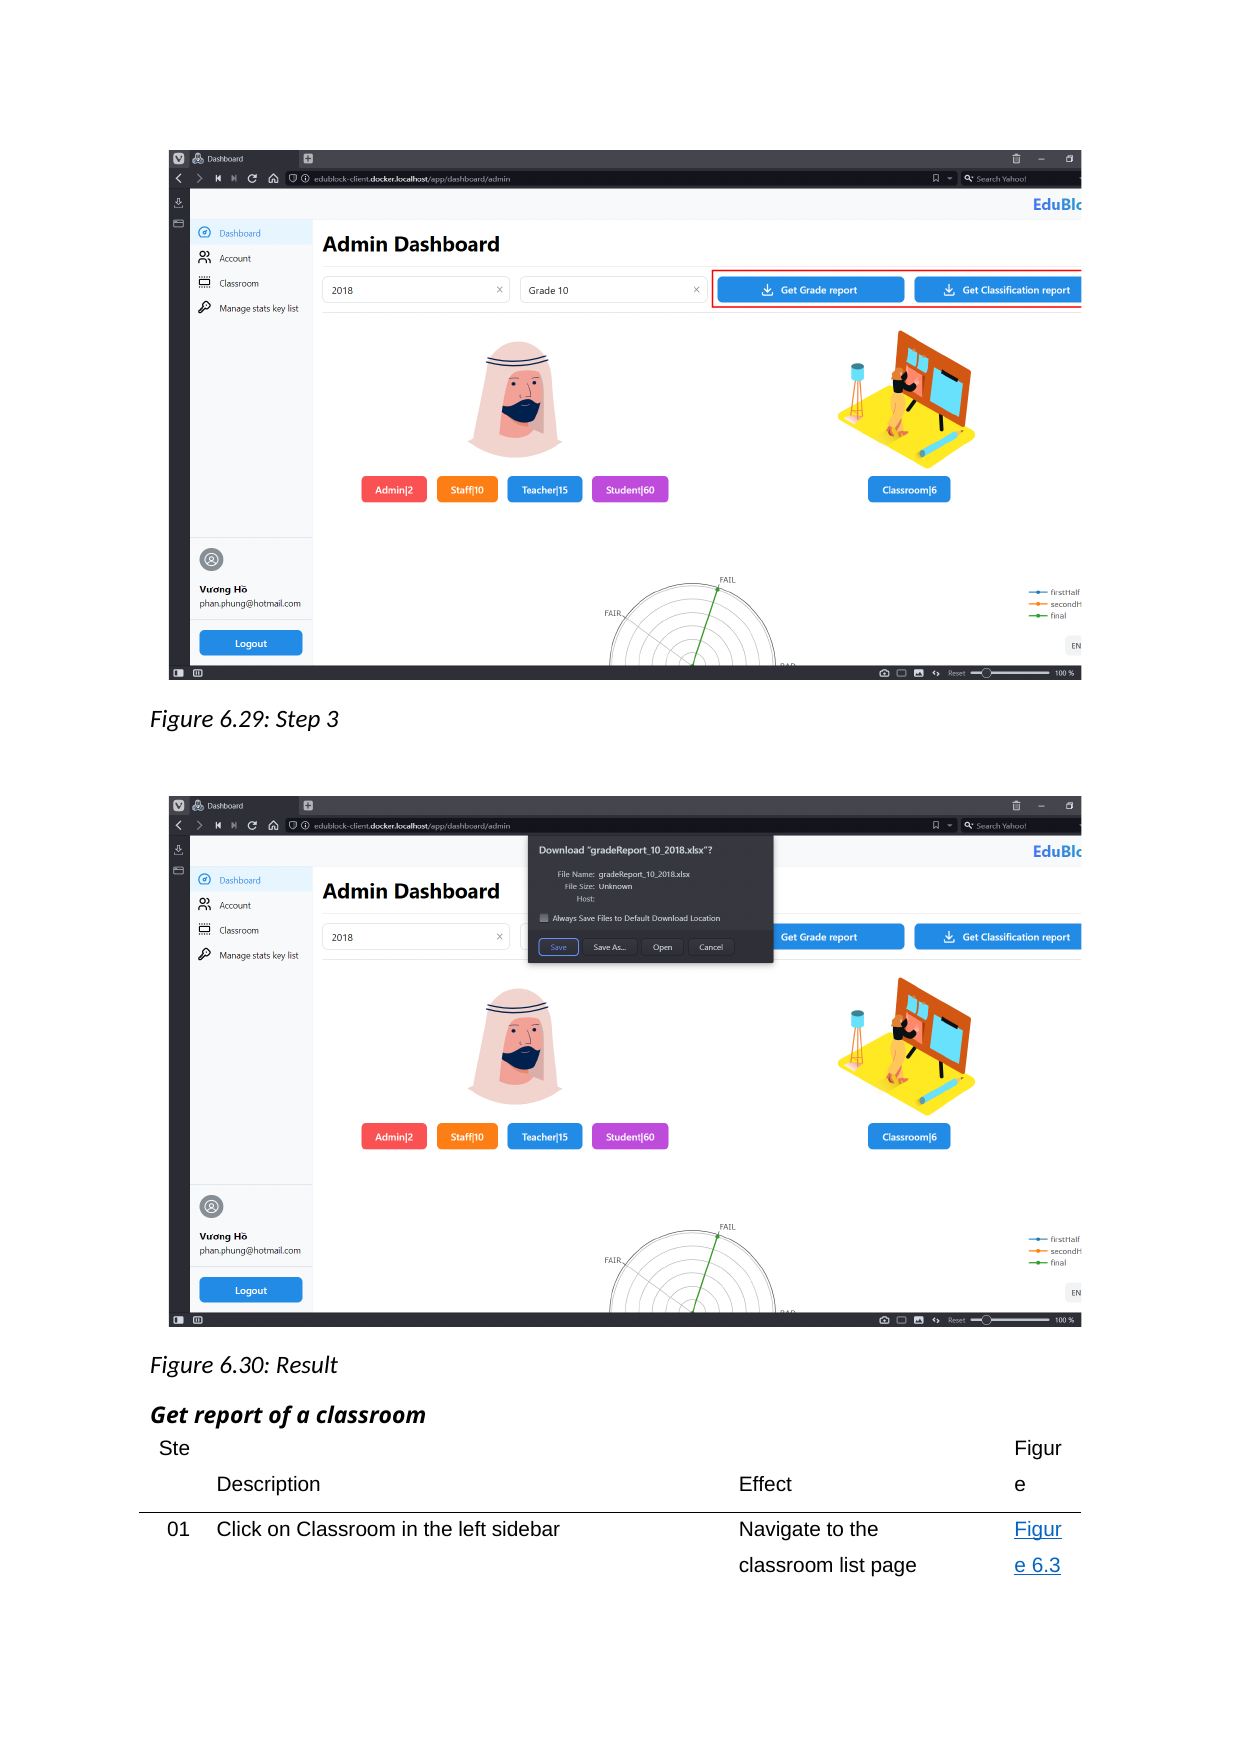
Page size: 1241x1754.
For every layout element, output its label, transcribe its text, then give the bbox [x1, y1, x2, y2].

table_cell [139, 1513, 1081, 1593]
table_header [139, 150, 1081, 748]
picture [168, 796, 1082, 1327]
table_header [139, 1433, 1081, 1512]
picture [168, 150, 1082, 680]
subtitle Get report of a classroom [150, 1399, 1093, 1430]
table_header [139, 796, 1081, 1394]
